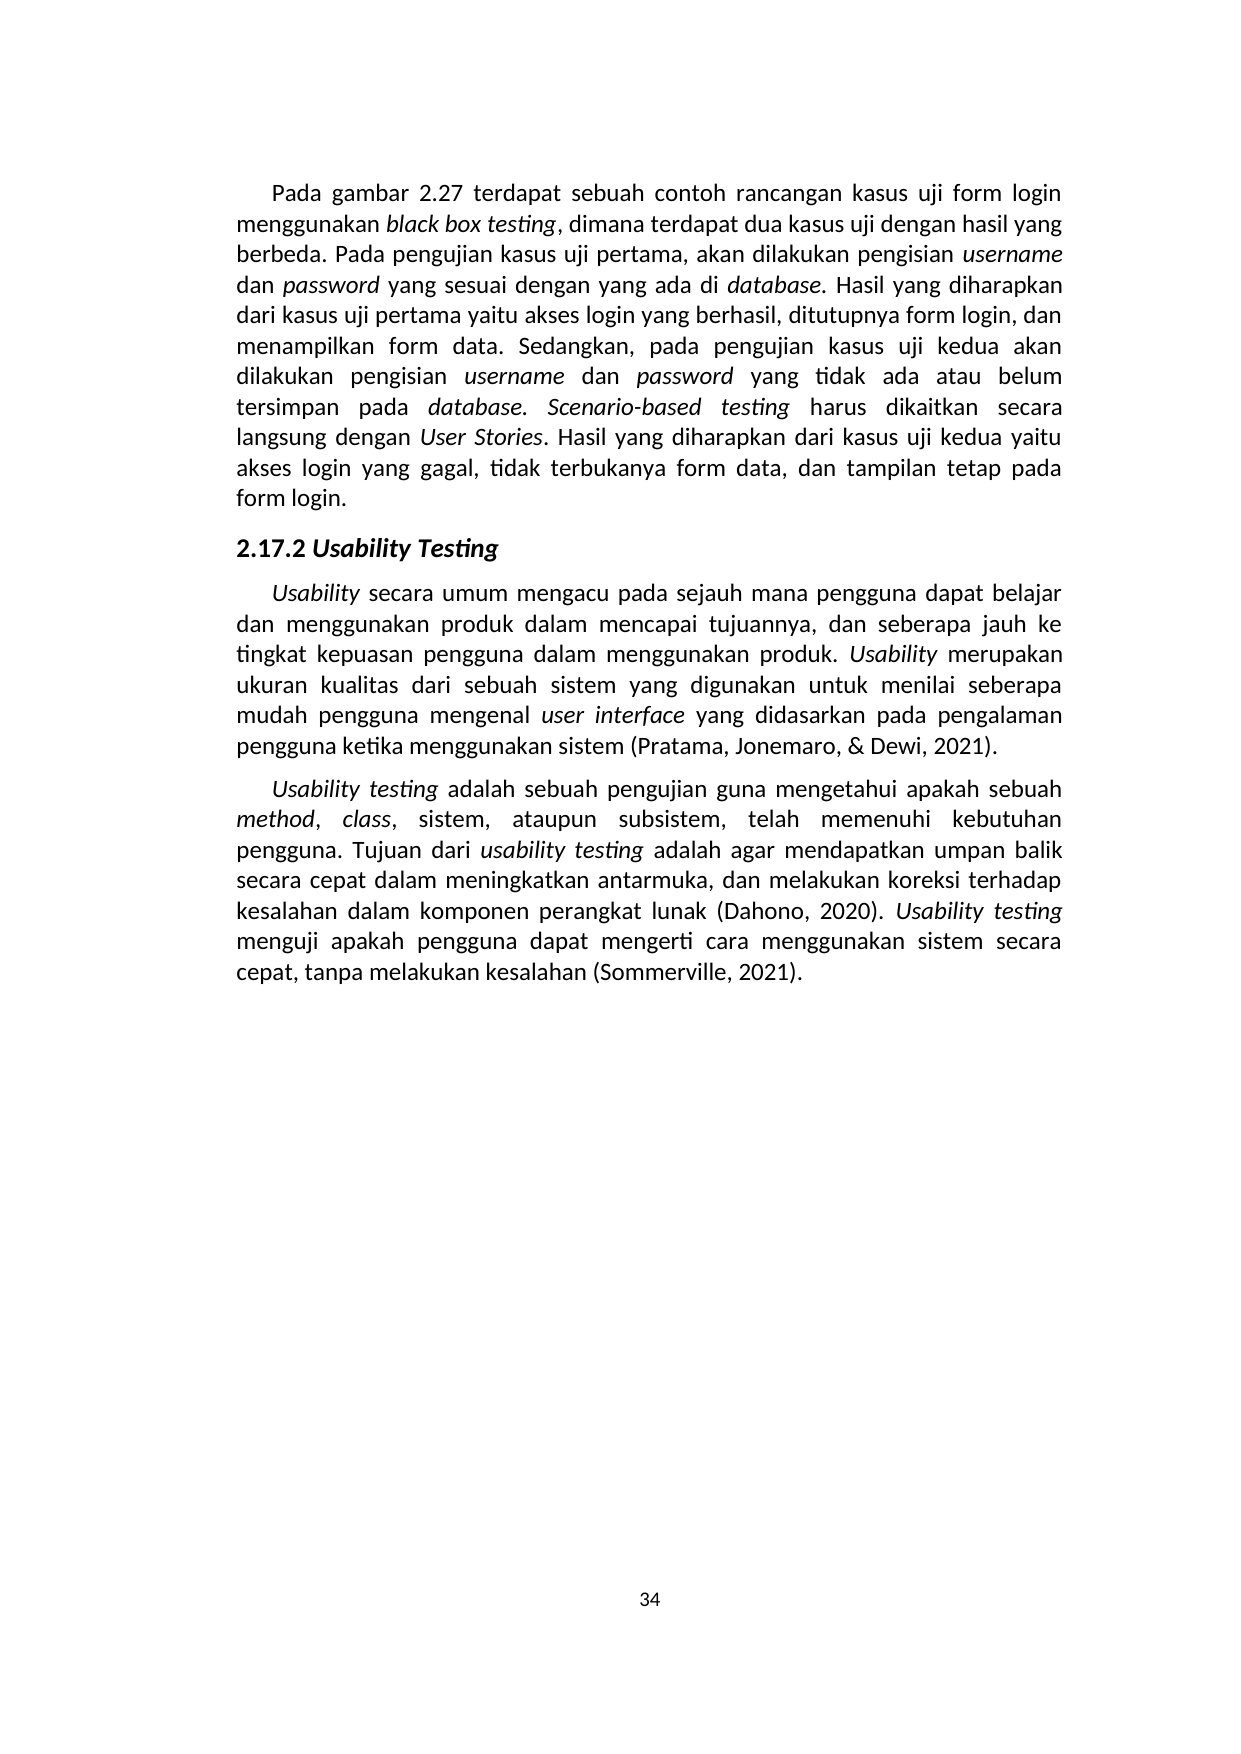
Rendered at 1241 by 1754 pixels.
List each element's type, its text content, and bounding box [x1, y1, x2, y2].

text Usability secara umum mengacu pada sejauh mana pengguna dapat belajar dan menggunakan produk dalam mencapai tujuannya, dan seberapa jauh ke tingkat kepuasan pengguna dalam menggunakan produk. Usability merupakan ukuran kualitas dari sebuah sistem yang digunakan untuk menilai seberapa mudah pengguna mengenal user interface yang didasarkan pada pengalaman pengguna ketika menggunakan sistem (Pratama, Jonemaro, & Dewi, 2021). [236, 577, 1063, 760]
text Pada gambar 2.27 terdapat sebuah contoh rancangan kasus uji form login menggunakan black box testing, dimana terdapat dua kasus uji dengan hasil yang berbeda. Pada pengujian kasus uji pertama, akan dilakukan pengisian username dan password yang sesuai dengan yang ada di database. Hasil yang diharapkan dari kasus uji pertama yaitu akses login yang berhasil, ditutupnya form login, dan menampilkan form data. Sedangkan, pada pengujian kasus uji kedua akan dilakukan pengisian username dan password yang tidak ada atau belum tersimpan pada database. Scenario-based testing harus dikaitkan secara langsung dengan User Stories. Hasil yang diharapkan dari kasus uji kedua yaitu akses login yang gagal, tidak terbukanya form data, dan tampilan tetap pada form login. [236, 177, 1063, 513]
subtitle Usability Testing [236, 532, 1063, 565]
text Usability testing adalah sebuah pengujian guna mengetahui apakah sebuah method, class, sistem, ataupun subsistem, telah memenuhi kebutuhan pengguna. Tujuan dari usability testing adalah agar mendapatkan umpan balik secara cepat dalam meningkatkan antarmuka, dan melakukan koreksi terhadap kesalahan dalam komponen perangkat lunak (Dahono, 2020). Usability testing menguji apakah pengguna dapat mengerti cara menggunakan sistem secara cepat, tanpa melakukan kesalahan (Sommerville, 2021). [236, 773, 1063, 986]
